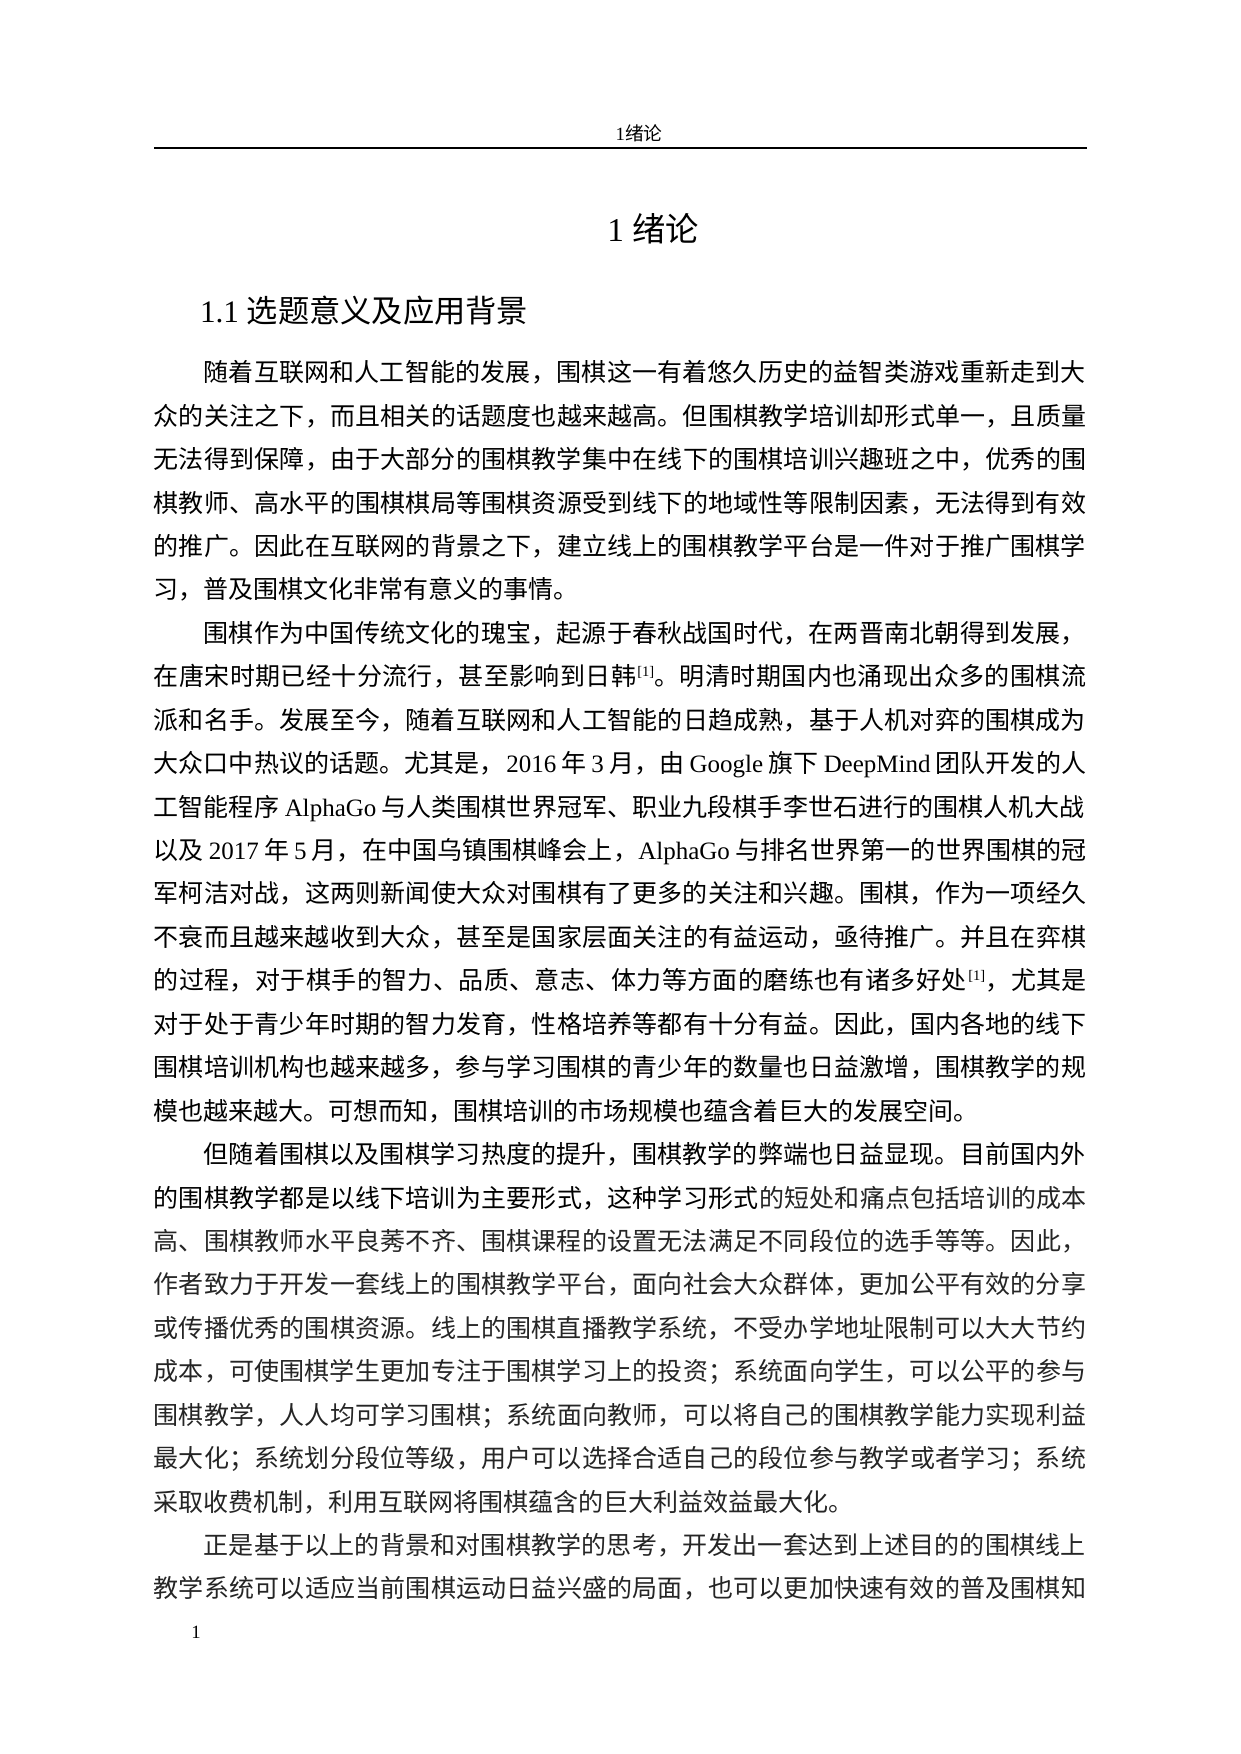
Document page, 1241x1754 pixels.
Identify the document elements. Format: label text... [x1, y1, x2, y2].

text 但随着围棋以及围棋学习热度的提升，围棋教学的弊端也日益显现。目前国内外的围棋教学都是以线下培训为主要形式，这种学习形式的短处和痛点包括培训的成本高、围棋教师水平良莠不齐、围棋课程的设置无法满足不同段位的选手等等。因此，作者致力于开发一套线上的围棋教学平台，面向社会大众群体，更加公平有效的分享或传播优秀的围棋资源。线上的围棋直播教学系统，不受办学地址限制可以大大节约成本，可使围棋学生更加专注于围棋学习上的投资；系统面向学生，可以公平的参与围棋教学，人人均可学习围棋；系统面向教师，可以将自己的围棋教学能力实现利益最大化；系统划分段位等级，用户可以选择合适自己的段位参与教学或者学习；系统采取收费机制，利用互联网将围棋蕴含的巨大利益效益最大化。 [153, 1134, 1087, 1518]
text 随着互联网和人工智能的发展，围棋这一有着悠久历史的益智类游戏重新走到大众的关注之下，而且相关的话题度也越来越高。但围棋教学培训却形式单一，且质量无法得到保障，由于大部分的围棋教学集中在线下的围棋培训兴趣班之中，优秀的围棋教师、高水平的围棋棋局等围棋资源受到线下的地域性等限制因素，无法得到有效的推广。因此在互联网的背景之下，建立线上的围棋教学平台是一件对于推广围棋学习，普及围棋文化非常有意义的事情。 [153, 353, 1087, 606]
subtitle 绪论 [219, 203, 1087, 251]
subtitle 选题意义及应用背景 [200, 286, 1087, 331]
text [153, 1526, 1087, 1605]
text 围棋作为中国传统文化的瑰宝，起源于春秋战国时代，在两晋南北朝得到发展，在唐宋时期已经十分流行，甚至影响到日韩[1]。明清时期国内也涌现出众多的围棋流派和名手。发展至今，随着互联网和人工智能的日趋成熟，基于人机对弈的围棋成为大众口中热议的话题。尤其是，2016年3月，由Google旗下DeepMind团队开发的人工智能程序AlphaGo与人类围棋世界冠军、职业九段棋手李世石进行的围棋人机大战以及2017年5月，在中国乌镇围棋峰会上，AlphaGo与排名世界第一的世界围棋的冠军柯洁对战，这两则新闻使大众对围棋有了更多的关注和兴趣。围棋，作为一项经久不衰而且越来越收到大众，甚至是国家层面关注的有益运动，亟待推广。并且在弈棋的过程，对于棋手的智力、品质、意志、体力等方面的磨练也有诸多好处[1]，尤其是对于处于青少年时期的智力发育，性格培养等都有十分有益。因此，国内各地的线下围棋培训机构也越来越多，参与学习围棋的青少年的数量也日益激增，围棋教学的规模也越来越大。可想而知，围棋培训的市场规模也蕴含着巨大的发展空间。 [153, 613, 1087, 1127]
